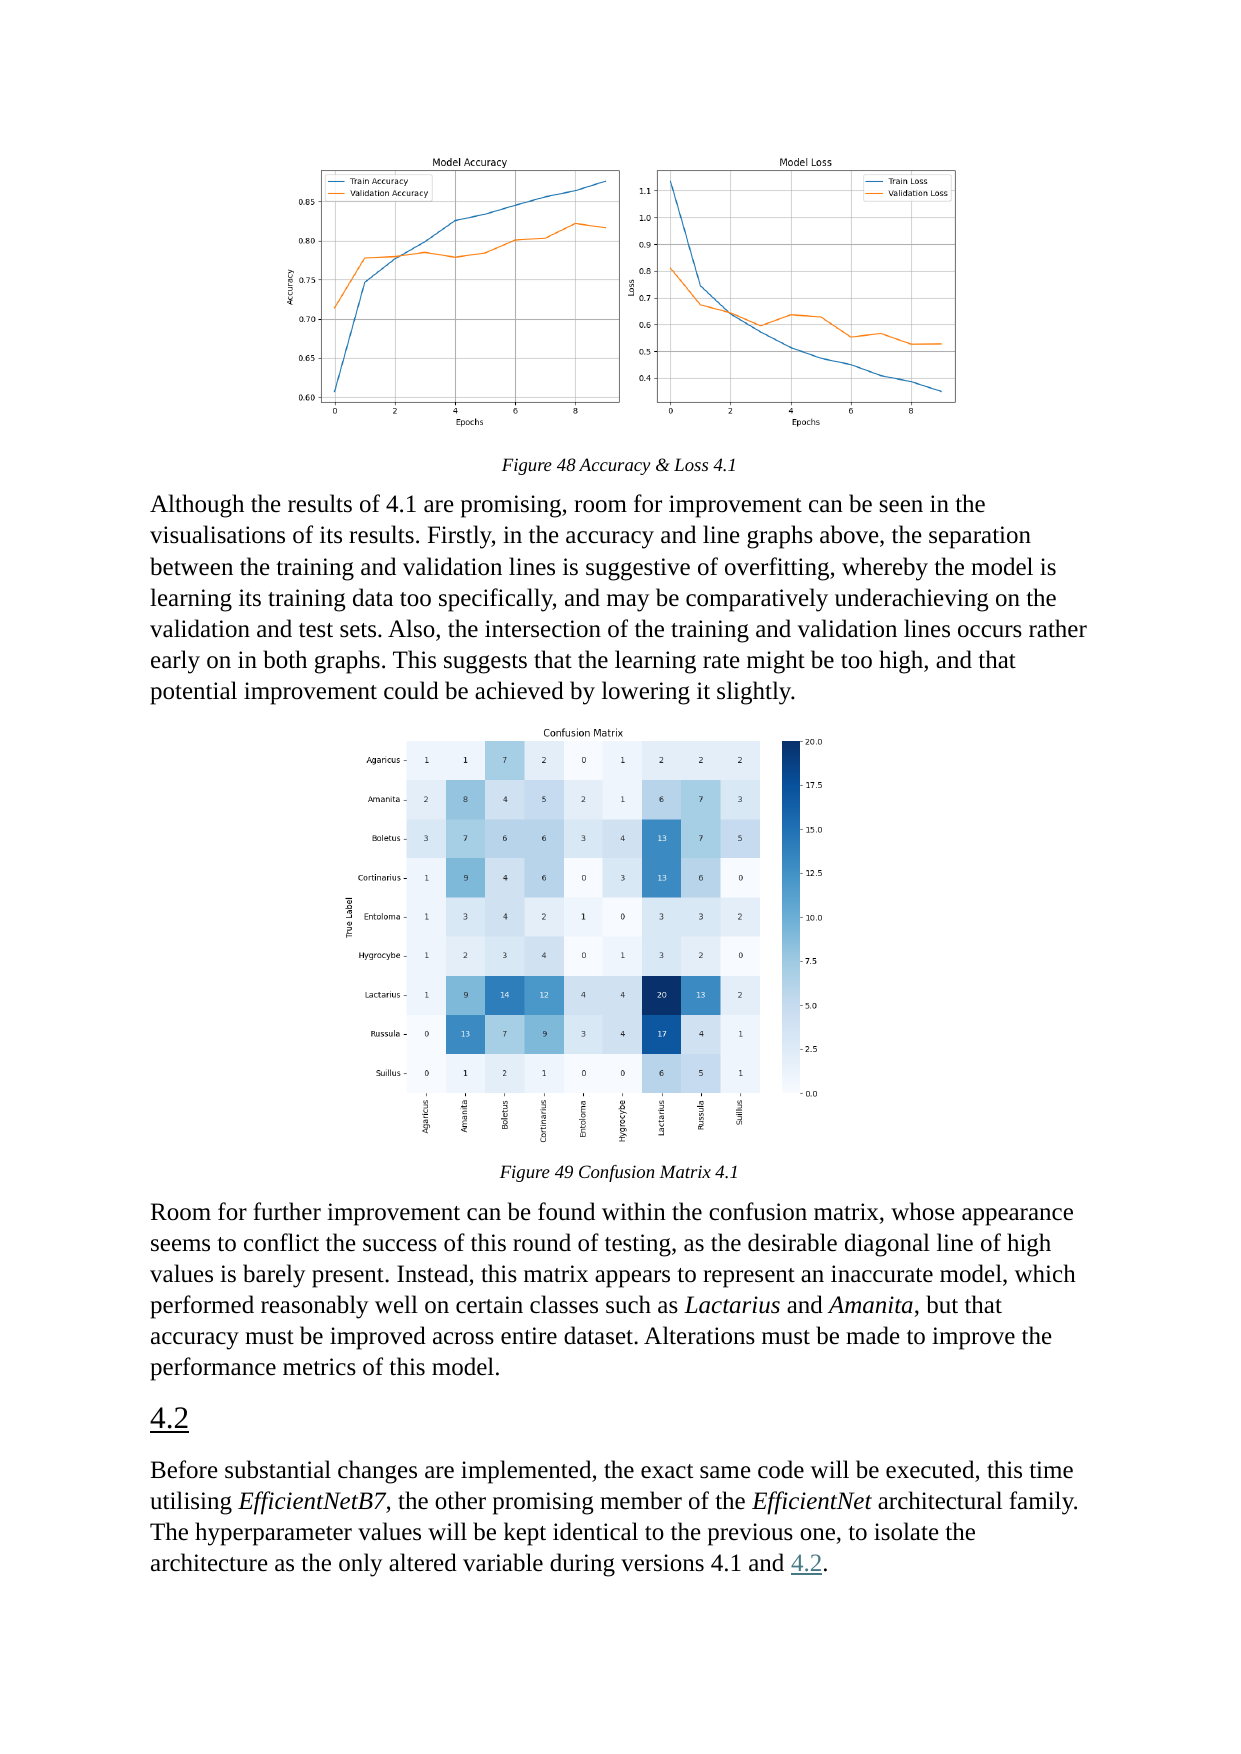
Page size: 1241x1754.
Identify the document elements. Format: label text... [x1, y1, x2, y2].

picture [278, 150, 963, 435]
text Room for further improvement can be found within the confusion matrix, whose appearance seems to conflict the success of this round of testing, as the desirable diagonal line of high values is barely present. Instead, this matrix appears to represent an inaccurate model, which performed reasonably well on certain classes such as Lactarius and Amanita, but that accuracy must be improved across entire dataset. Alterations must be made to improve the performance metrics of this model. [150, 1197, 1090, 1381]
text Although the results of 4.1 are promising, room for improvement can be seen in the visualisations of its results. Firstly, in the accuracy and line graphs above, the separation between the training and validation lines is suggestive of overfitting, whereby the model is learning its training data too specifically, and may be comparatively underachieving on the validation and test sets. Also, the intersection of the training and validation lines occurs rather early on in both graphs. This suggests that the learning rate might be too high, and that potential improvement could be achieved by lowering it slightly. [150, 489, 1090, 704]
subtitle 4.2 [150, 1400, 1090, 1436]
text Before substantial changes are implemented, the exact same code will be executed, this time utilising EfficientNetB7, the other promising member of the EfficientNet architectural family. The hyperparameter values will be kept identical to the previous one, to isolate the architecture as the only altered variable during versions 4.1 and 4.2. [150, 1455, 1090, 1577]
picture [335, 723, 905, 1143]
